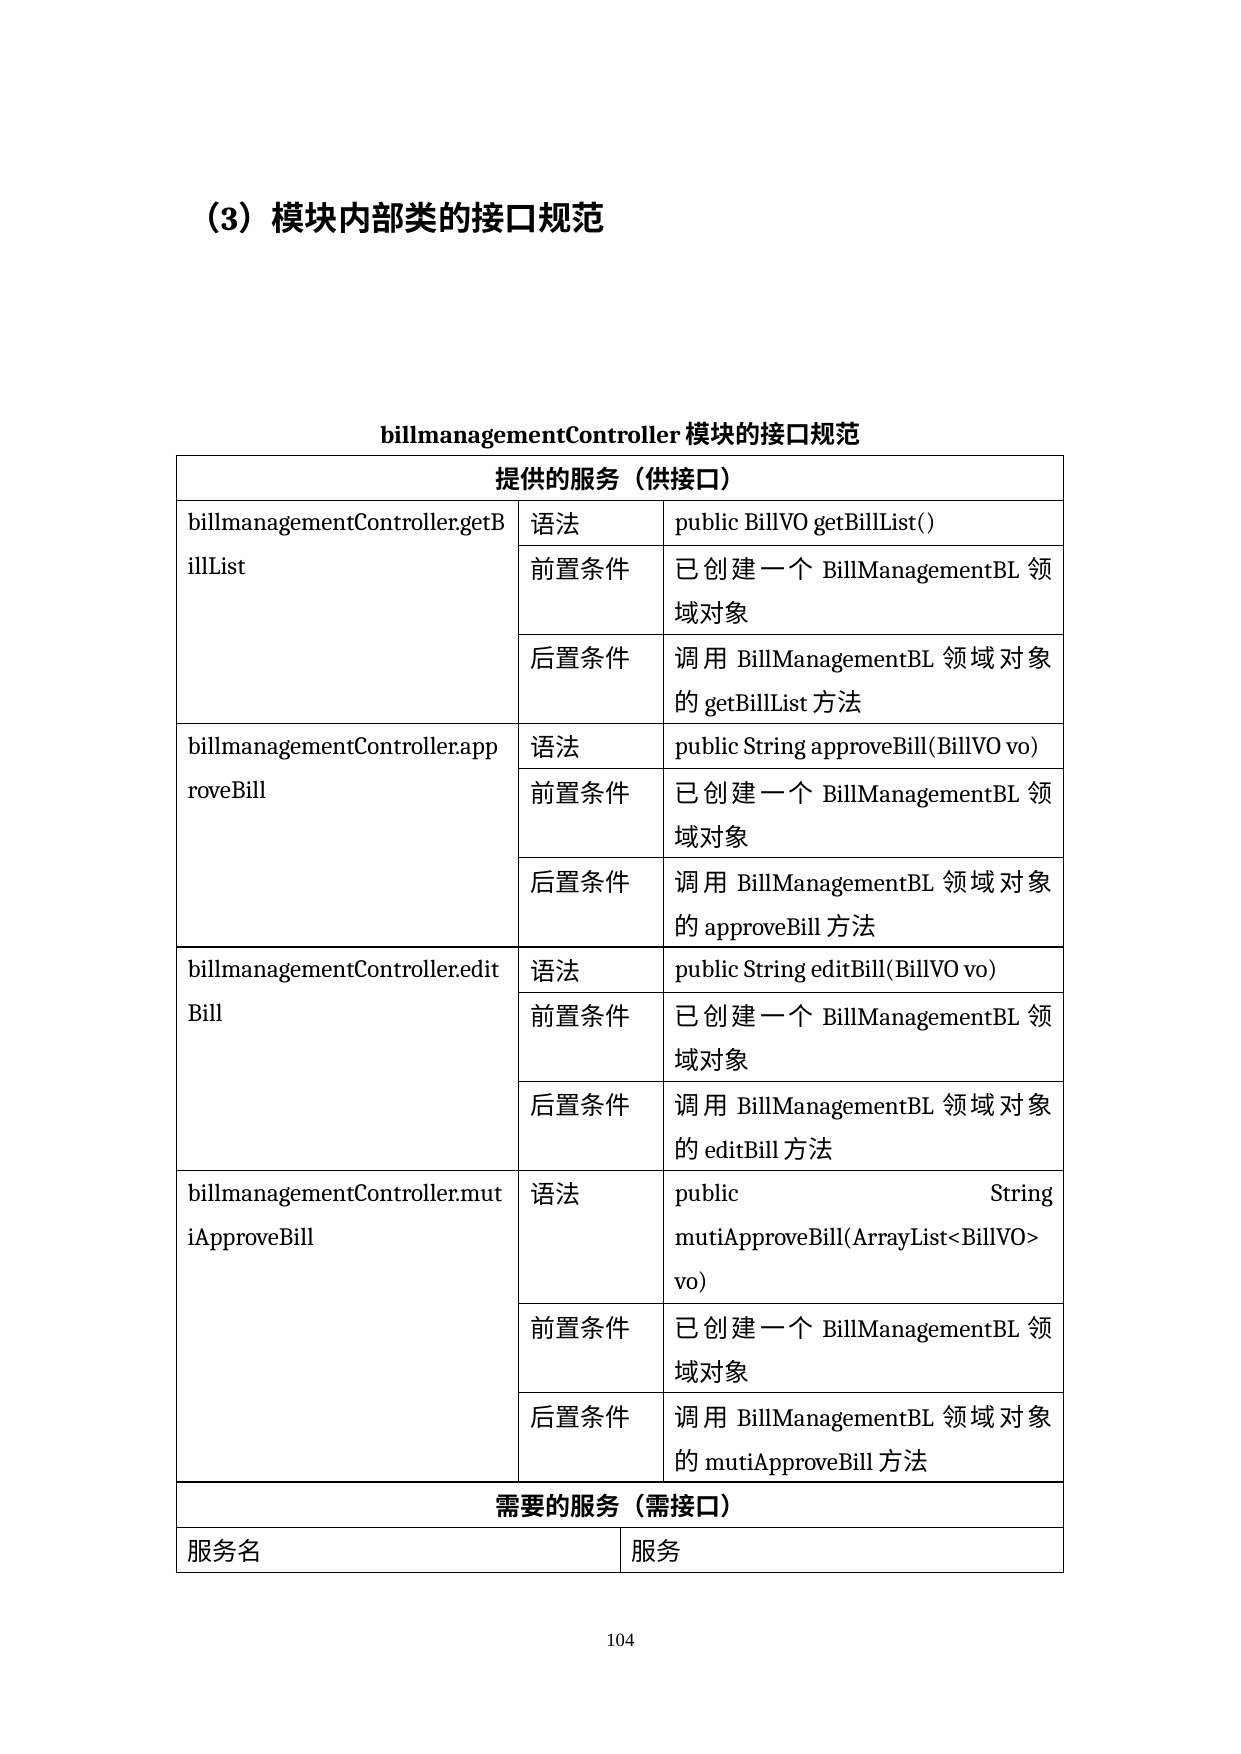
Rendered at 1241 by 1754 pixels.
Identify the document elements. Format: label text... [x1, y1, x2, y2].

table_cell 服务名 [177, 1528, 620, 1572]
table_cell 后置条件 [519, 1082, 663, 1170]
subtitle （3）模块内部类的接口规范 [187, 172, 1053, 260]
table_cell 调用BillManagementBL领域对象的approveBill方法 [664, 858, 1063, 946]
table_cell 已创建一个BillManagementBL领域对象 [664, 993, 1063, 1081]
table_cell 前置条件 [519, 993, 663, 1081]
table_cell public String mutiApproveBill(ArrayList<BillVO> vo) [664, 1171, 1063, 1303]
table_cell 后置条件 [519, 858, 663, 946]
table_cell billmanagementController.mutiApproveBill [177, 1171, 518, 1481]
table_cell 前置条件 [519, 546, 663, 634]
table_cell billmanagementController.approveBill [177, 724, 518, 946]
table_cell public String approveBill(BillVO vo) [664, 724, 1063, 768]
table_cell 语法 [519, 1171, 663, 1303]
table_cell 服务 [621, 1528, 1063, 1572]
table_cell 语法 [519, 501, 663, 545]
table_cell 调用BillManagementBL领域对象的getBillList方法 [664, 635, 1063, 723]
table_cell 后置条件 [519, 635, 663, 723]
table_cell billmanagementController.getBillList [177, 501, 518, 723]
table_cell 前置条件 [519, 769, 663, 857]
table_cell 需要的服务（需接口） [177, 1483, 1063, 1527]
table_cell public BillVO getBillList() [664, 501, 1063, 545]
table_cell 调用BillManagementBL领域对象的editBill方法 [664, 1082, 1063, 1170]
table_cell 前置条件 [519, 1304, 663, 1392]
table_cell 语法 [519, 724, 663, 768]
table_cell 调用BillManagementBL领域对象的mutiApproveBill方法 [664, 1393, 1063, 1481]
table_cell 已创建一个BillManagementBL领域对象 [664, 1304, 1063, 1392]
table_cell public String editBill(BillVO vo) [664, 948, 1063, 992]
table_cell billmanagementController.editBill [177, 948, 518, 1170]
table_cell 已创建一个BillManagementBL领域对象 [664, 546, 1063, 634]
table_cell 已创建一个BillManagementBL领域对象 [664, 769, 1063, 857]
table_cell 语法 [519, 948, 663, 992]
text billmanagementController模块的接口规范 [187, 410, 1053, 454]
table_cell 后置条件 [519, 1393, 663, 1481]
table_header 提供的服务（供接口） [177, 456, 1063, 499]
